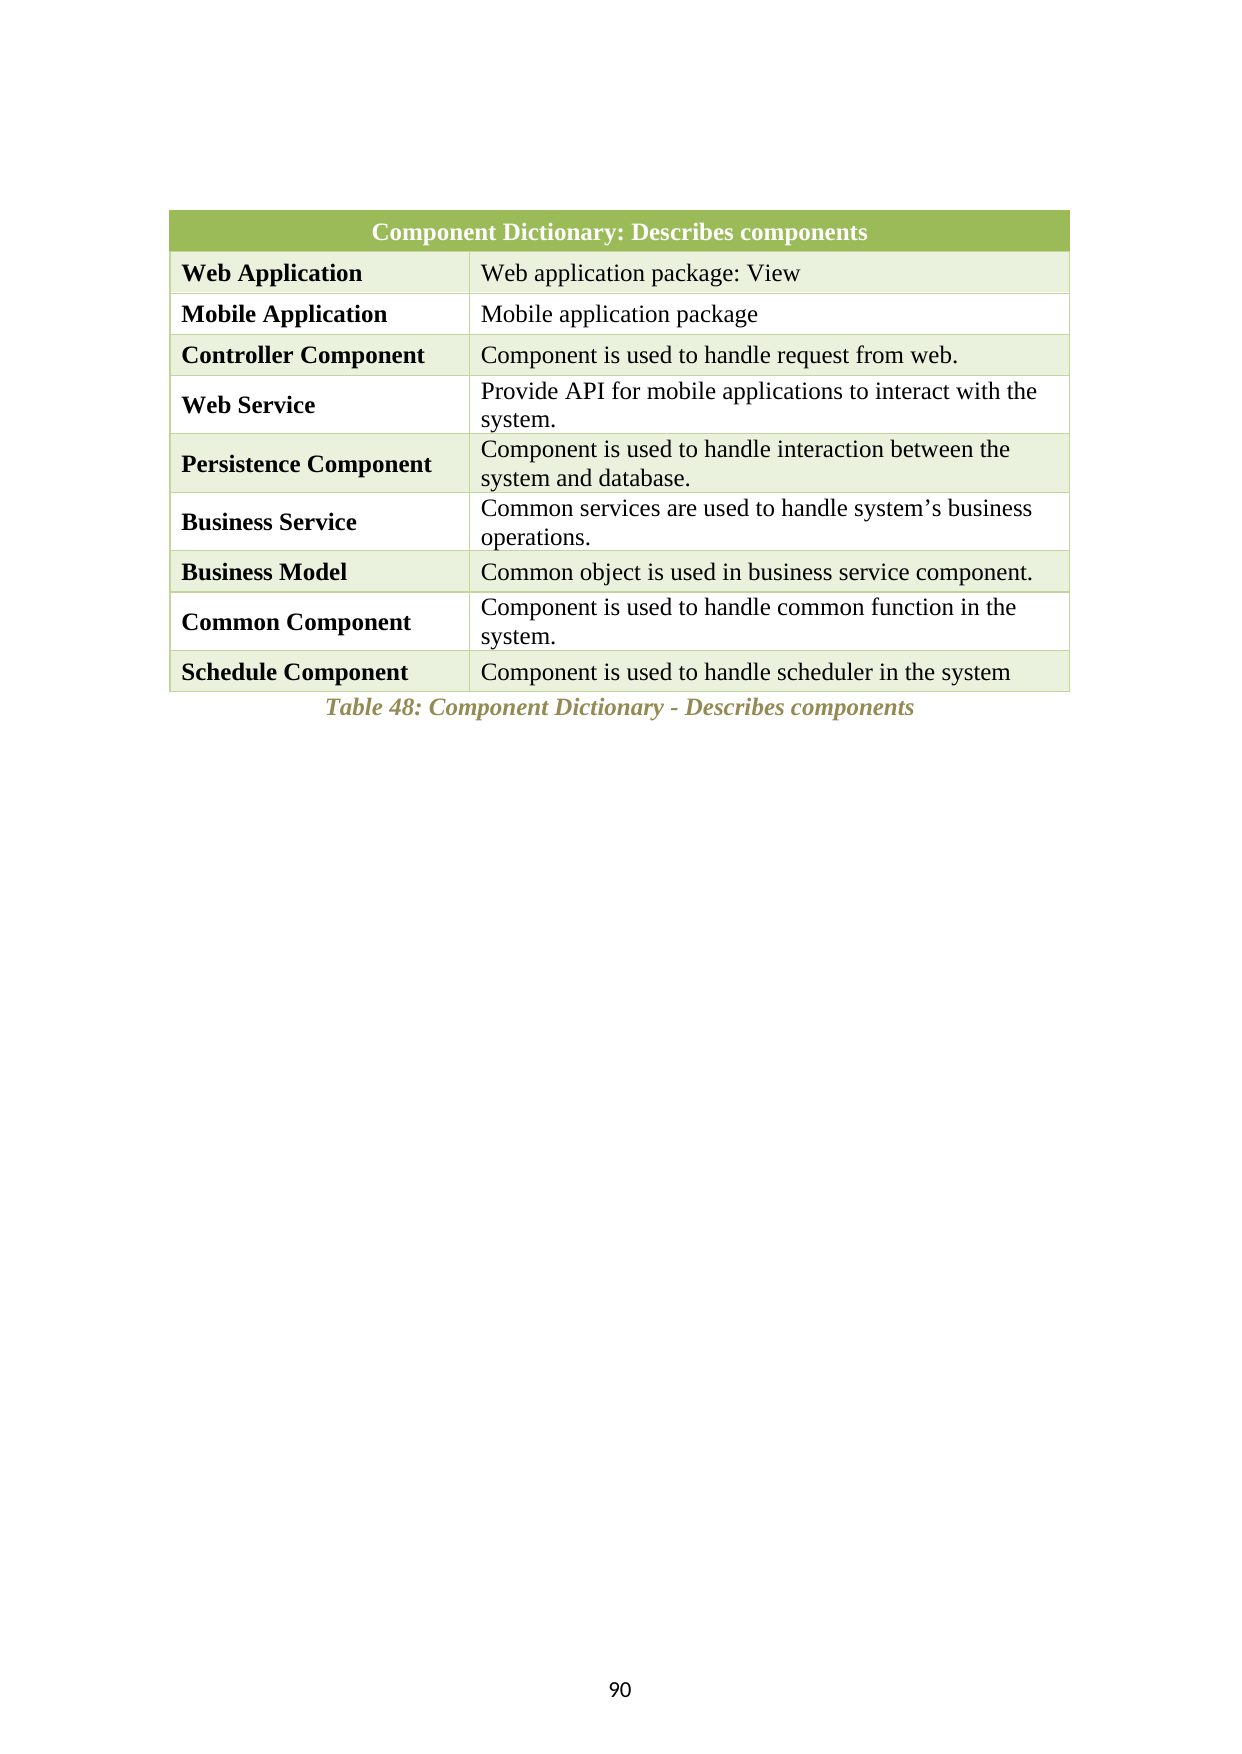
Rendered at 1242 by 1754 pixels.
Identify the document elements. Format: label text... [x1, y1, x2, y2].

table_cell Web application package: View [470, 252, 1069, 292]
table_cell Common Component [171, 593, 469, 650]
table_header Component Dictionary: Describes components [171, 211, 1069, 251]
table_cell Schedule Component [171, 651, 469, 691]
table_cell Common services are used to handle system’s business operations. [470, 493, 1069, 550]
table_cell Component is used to handle interaction between the system and database. [470, 434, 1069, 492]
table_cell Component is used to handle scheduler in the system [470, 651, 1069, 691]
table_cell Component is used to handle common function in the system. [470, 593, 1069, 650]
table_cell operations o handle interaction between the system and database. Provide API for mobile applications to interact with the system. [470, 376, 1069, 433]
table_cell Controller Component [171, 335, 469, 375]
table_cell Business Service [171, 493, 469, 550]
table_cell Mobile Application [171, 294, 469, 333]
table_cell Common object is used in business service component. [470, 551, 1069, 591]
table_cell Business Model [171, 551, 469, 591]
table_cell Persistence Component [171, 434, 469, 492]
table_cell Web Application [171, 252, 469, 292]
table_cell Mobile application package [470, 294, 1069, 333]
table_cell Component is used to handle request from web. [470, 335, 1069, 375]
table_cell Web Service [171, 376, 469, 433]
text Table 48: Component Dictionary - Describes components [94, 692, 1146, 721]
